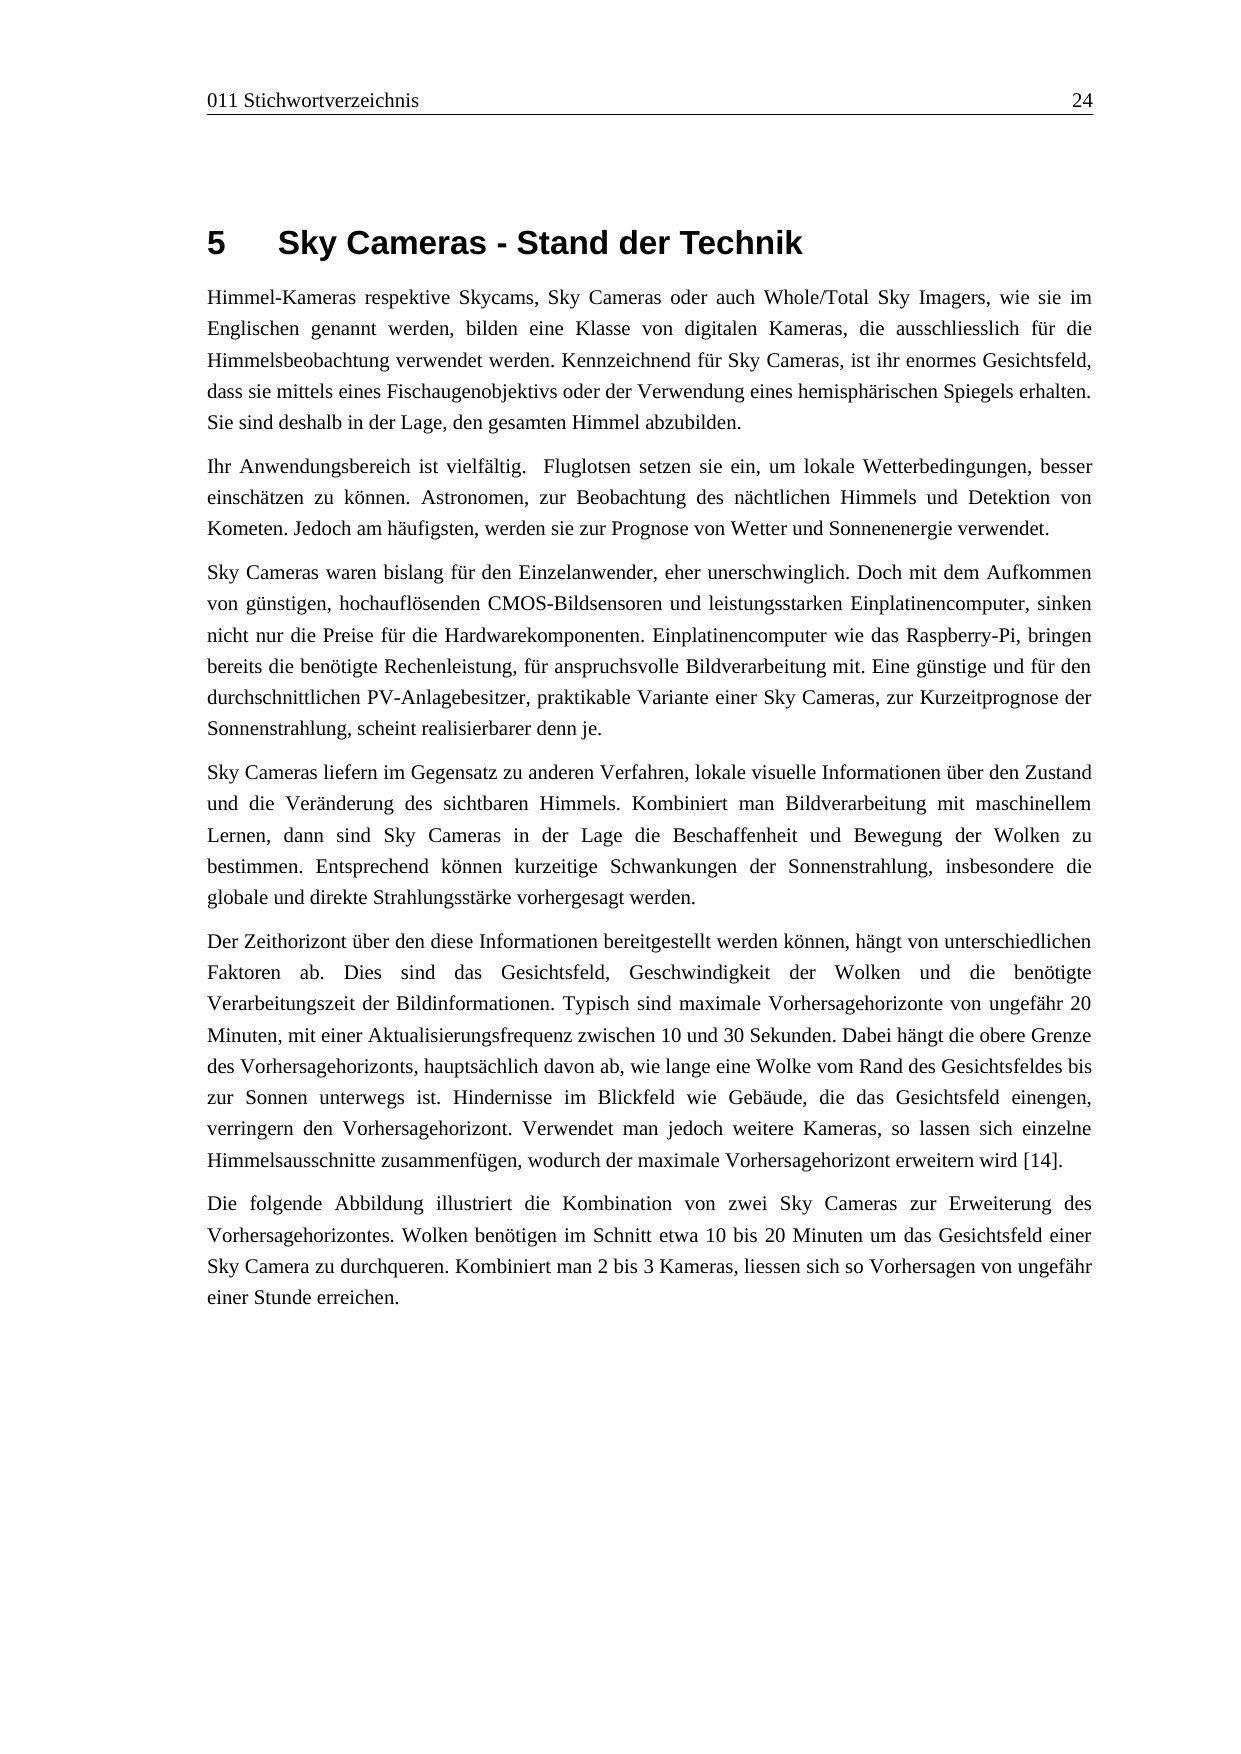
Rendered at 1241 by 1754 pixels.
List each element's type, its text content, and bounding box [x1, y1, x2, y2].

subtitle Sky Cameras - Stand der Technik [207, 223, 1093, 261]
text Sky Cameras liefern im Gegensatz zu anderen Verfahren, lokale visuelle Informationen über den Zustand und die Veränderung des sichtbaren Himmels. Kombiniert man Bildverarbeitung mit maschinellem Lernen, dann sind Sky Cameras in der Lage die Beschaffenheit und Bewegung der Wolken zu bestimmen. Entsprechend können kurzeitige Schwankungen der Sonnenstrahlung, insbesondere die globale und direkte Strahlungsstärke vorhergesagt werden. [207, 760, 1093, 909]
text Himmel-Kameras respektive Skycams, Sky Cameras oder auch Whole/Total Sky Imagers, wie sie im Englischen genannt werden, bilden eine Klasse von digitalen Kameras, die ausschliesslich für die Himmelsbeobachtung verwendet werden. Kennzeichnend für Sky Cameras, ist ihr enormes Gesichtsfeld, dass sie mittels eines Fischaugenobjektivs oder der Verwendung eines hemisphärischen Spiegels erhalten. Sie sind deshalb in der Lage, den gesamten Himmel abzubilden. [207, 285, 1093, 434]
text Die folgende Abbildung illustriert die Kombination von zwei Sky Cameras zur Erweiterung des Vorhersagehorizontes. Wolken benötigen im Schnitt etwa 10 bis 20 Minuten um das Gesichtsfeld einer Sky Camera zu durchqueren. Kombiniert man 2 bis 3 Kameras, liessen sich so Vorhersagen von ungefähr einer Stunde erreichen. [207, 1191, 1093, 1309]
text Der Zeithorizont über den diese Informationen bereitgestellt werden können, hängt von unterschiedlichen Faktoren ab. Dies sind das Gesichtsfeld, Geschwindigkeit der Wolken und die benötigte Verarbeitungszeit der Bildinformationen. Typisch sind maximale Vorhersagehorizonte von ungefähr 20 Minuten, mit einer Aktualisierungsfrequenz zwischen 10 und 30 Sekunden. Dabei hängt die obere Grenze des Vorhersagehorizonts, hauptsächlich davon ab, wie lange eine Wolke vom Rand des Gesichtsfeldes bis zur Sonnen unterwegs ist. Hindernisse im Blickfeld wie Gebäude, die das Gesichtsfeld einengen, verringern den Vorhersagehorizont. Verwendet man jedoch weitere Kameras, so lassen sich einzelne Himmelsausschnitte zusammenfügen, wodurch der maximale Vorhersagehorizont erweitern wird [14]. [207, 929, 1093, 1172]
text Ihr Anwendungsbereich ist vielfältig. Fluglotsen setzen sie ein, um lokale Wetterbedingungen, besser einschätzen zu können. Astronomen, zur Beobachtung des nächtlichen Himmels und Detektion von Kometen. Jedoch am häufigsten, werden sie zur Prognose von Wetter und Sonnenenergie verwendet. [207, 454, 1093, 540]
text Sky Cameras waren bislang für den Einzelanwender, eher unerschwinglich. Doch mit dem Aufkommen von günstigen, hochauflösenden CMOS-Bildsensoren und leistungsstarken Einplatinencomputer, sinken nicht nur die Preise für die Hardwarekomponenten. Einplatinencomputer wie das Raspberry-Pi, bringen bereits die benötigte Rechenleistung, für anspruchsvolle Bildverarbeitung mit. Eine günstige und für den durchschnittlichen PV-Anlagebesitzer, praktikable Variante einer Sky Cameras, zur Kurzeitprognose der Sonnenstrahlung, scheint realisierbarer denn je. [207, 560, 1093, 740]
